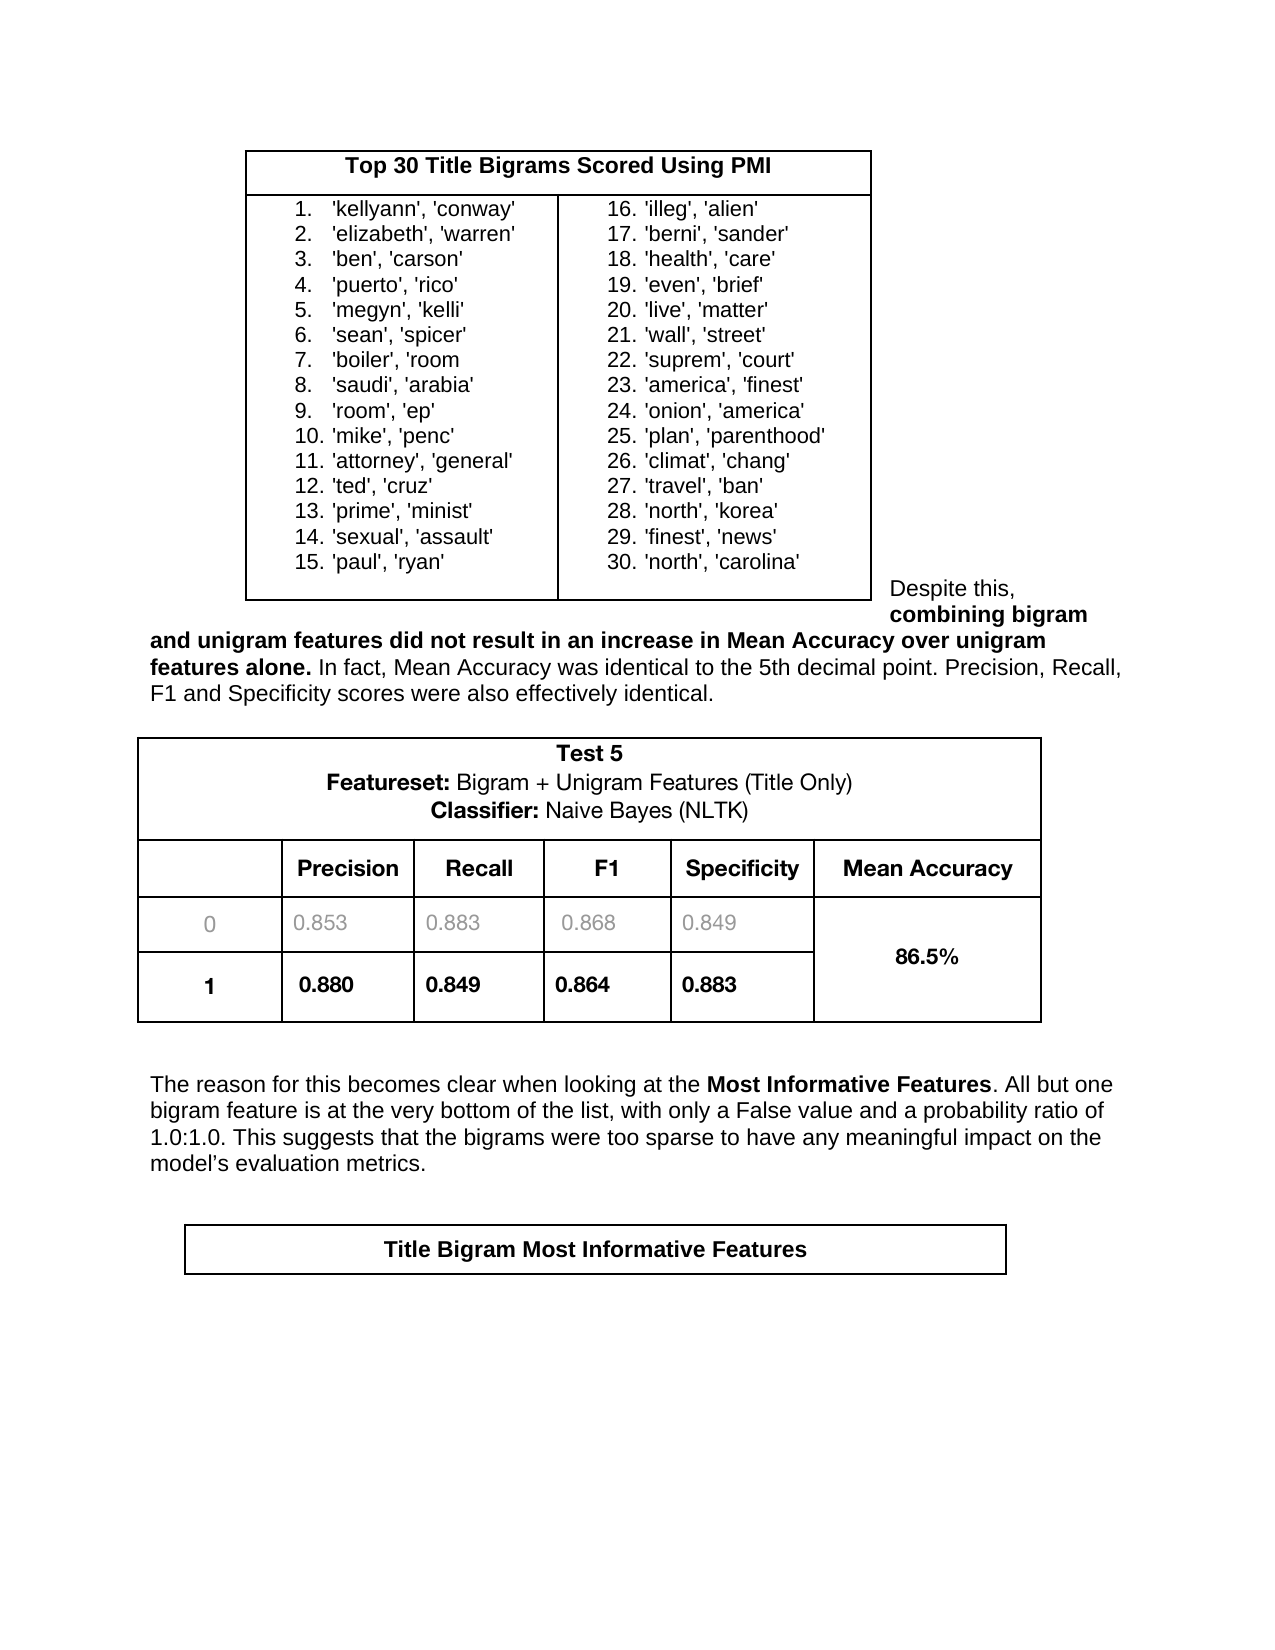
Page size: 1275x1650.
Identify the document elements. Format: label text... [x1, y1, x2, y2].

table_cell 0 [139, 898, 281, 951]
table_cell 0.883 [415, 898, 543, 951]
table_cell Precision [283, 841, 413, 896]
table_cell Recall [415, 841, 543, 896]
table_cell F1 [545, 841, 670, 896]
table_cell 0.880 [283, 953, 413, 1021]
text The reason for this becomes clear when looking at the Most Informative Features. All but one bigram feature is at the very bottom of the list, with only a False value and a probability ratio of 1.0:1.0. This suggests that the bigrams were too sparse to have any meaningful impact on the model’s evaluation metrics. [150, 1071, 1125, 1176]
table_cell 'illeg', 'alien' 'berni', 'sander' 'health', 'care' 'even', 'brief' 'live', 'matter' 'wall', 'street' 'suprem', 'court' 'america', 'finest' 'onion', 'america' 'plan', 'parenthood' 'climat', 'chang' 'travel', 'ban' 'north', 'korea' 'finest', 'news' 'north', 'carolina' [559, 196, 870, 598]
table_header Test 5 Featureset: Bigram + Unigram Features (Title Only) Classifier: Naive Bayes (NLTK) [139, 739, 1040, 838]
table_cell 1 [139, 953, 281, 1021]
table_header Title Bigram Most Informative Features [186, 1226, 1005, 1273]
table_cell 0.849 [672, 898, 813, 951]
table_cell 0.849 [415, 953, 543, 1021]
table_header Top 30 Title Bigrams Scored Using PMI [247, 152, 870, 194]
table_cell [139, 841, 281, 896]
table_cell Mean Accuracy [815, 841, 1040, 896]
table_cell 0.864 [545, 953, 670, 1021]
table_cell 'kellyann', 'conway' 'elizabeth', 'warren' 'ben', 'carson' 'puerto', 'rico' 'megyn', 'kelli' 'sean', 'spicer' 'boiler', 'room 'saudi', 'arabia' 'room', 'ep' 'mike', 'penc' 'attorney', 'general' 'ted', 'cruz' 'prime', 'minist' 'sexual', 'assault' 'paul', 'ryan' [247, 196, 557, 598]
table_cell 86.5% [815, 898, 1040, 1021]
table_cell 0.868 [545, 898, 670, 951]
table_cell 0.853 [283, 898, 413, 951]
table_cell Specificity [672, 841, 813, 896]
table_cell 0.883 [672, 953, 813, 1021]
text Despite this, combining bigram and unigram features did not result in an increase in Mean Accuracy over unigram features alone. In fact, Mean Accuracy was identical to the 5th decimal point. Precision, Recall, F1 and Specificity scores were also effectively identical. [150, 575, 1125, 706]
